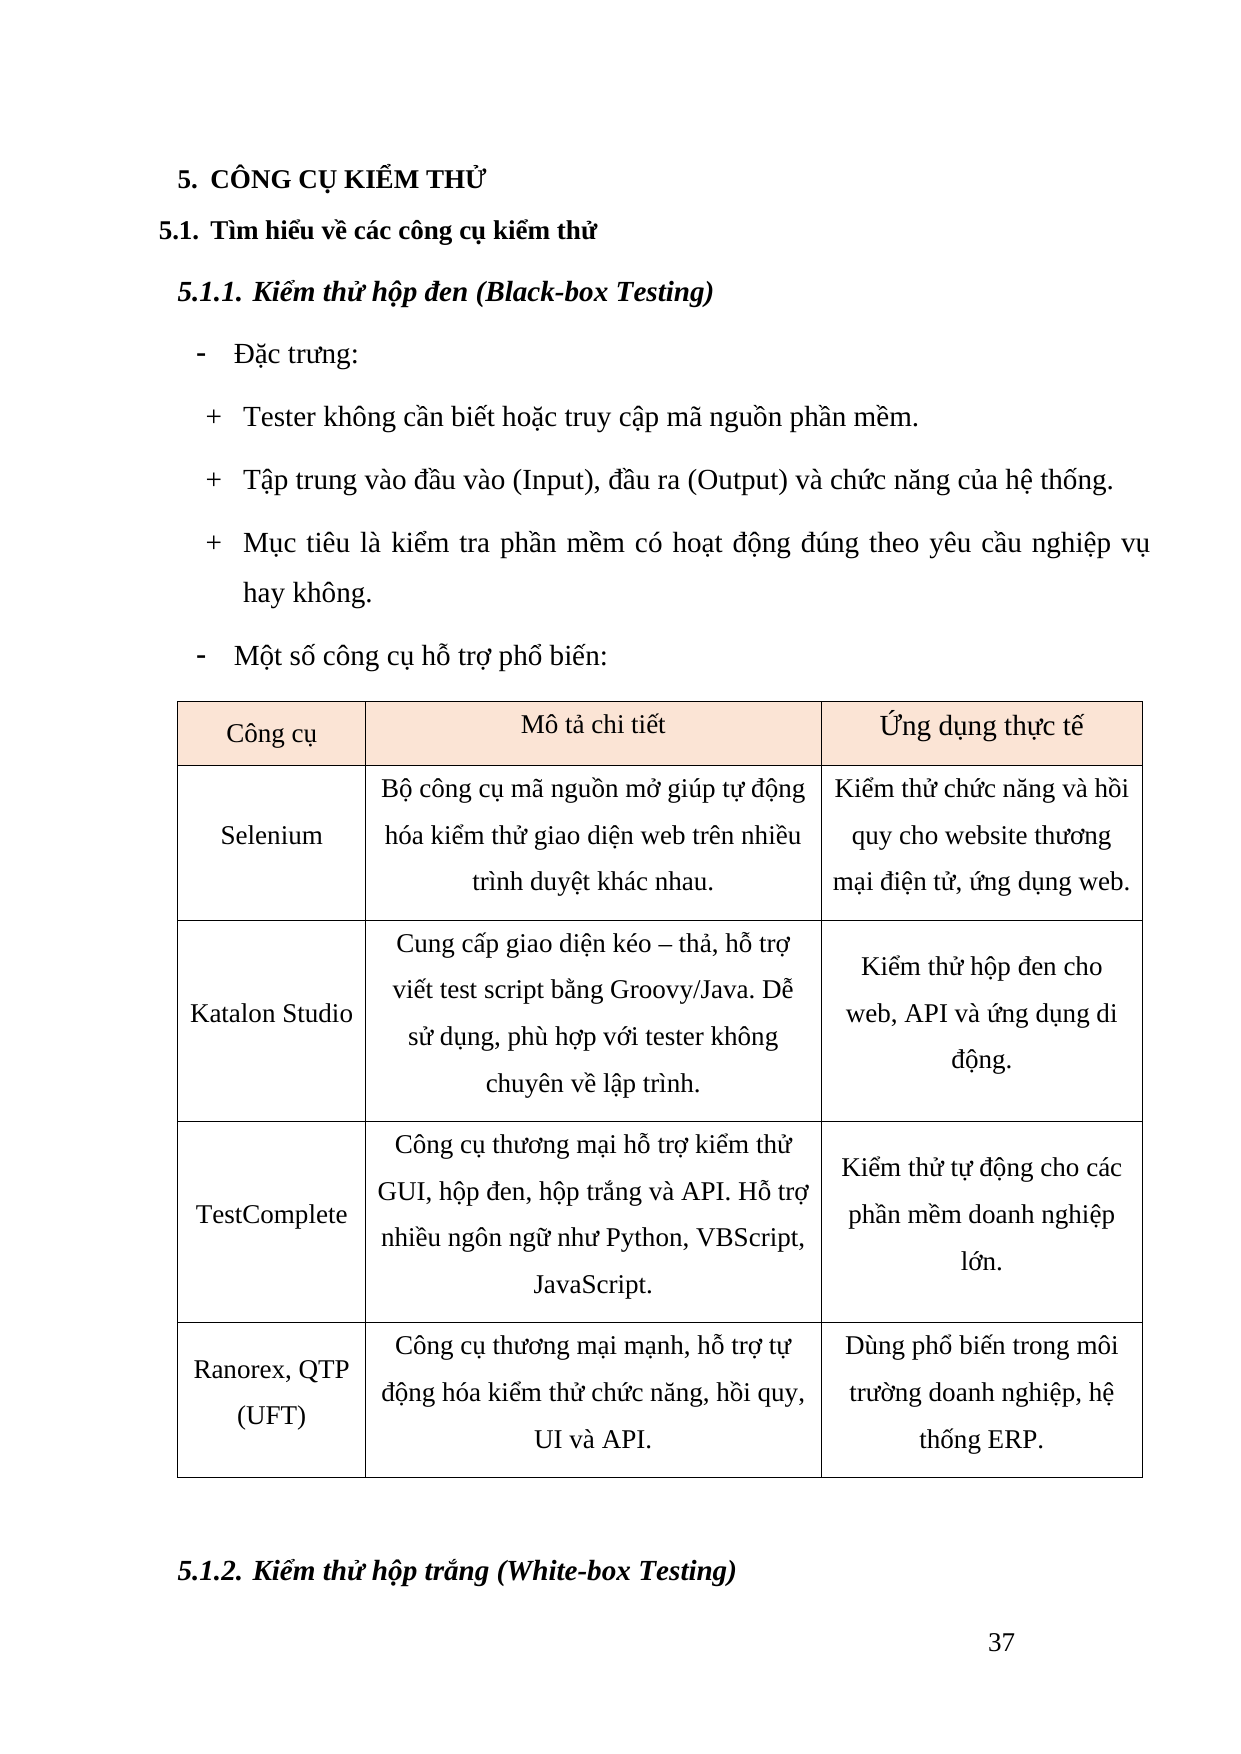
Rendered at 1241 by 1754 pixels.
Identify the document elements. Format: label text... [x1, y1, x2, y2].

list Đặc trưng: [196, 336, 1152, 370]
table_header Công cụ [178, 702, 365, 765]
list Tester không cần biết hoặc truy cập mã nguồn phần mềm. [205, 399, 1152, 433]
table_cell Katalon Studio [178, 921, 365, 1121]
list Mục tiêu là kiểm tra phần mềm có hoạt động đúng theo yêu cầu nghiệp vụ hay không. [205, 525, 1152, 609]
table_cell Selenium [178, 766, 365, 919]
table_cell TestComplete [178, 1122, 365, 1322]
table_cell Bộ công cụ mã nguồn mở giúp tự động hóa kiểm thử giao diện web trên nhiều trình duyệt khác nhau. [366, 766, 821, 919]
list Tập trung vào đầu vào (Input), đầu ra (Output) và chức năng của hệ thống. [205, 462, 1152, 496]
table_cell Kiểm thử hộp đen cho web, API và ứng dụng di động. [822, 921, 1142, 1121]
list Kiểm thử hộp trắng (White-box Testing) [177, 1553, 1152, 1587]
table_cell Ranorex, QTP (UFT) [178, 1323, 365, 1477]
table_header Ứng dụng thực tế [822, 702, 1142, 765]
table_cell Kiểm thử chức năng và hồi quy cho website thương mại điện tử, ứng dụng web. [822, 766, 1142, 919]
table_cell Cung cấp giao diện kéo – thả, hỗ trợ viết test script bằng Groovy/Java. Dễ sử dụng, phù hợp với tester không chuyên về lập trình. [366, 921, 821, 1121]
subtitle CÔNG CỤ KIỂM THỬ [177, 164, 1152, 195]
table_cell Công cụ thương mại hỗ trợ kiểm thử GUI, hộp đen, hộp trắng và API. Hỗ trợ nhiều ngôn ngữ như Python, VBScript, JavaScript. [366, 1122, 821, 1322]
subtitle Tìm hiểu về các công cụ kiểm thử [158, 214, 1152, 246]
table_cell Công cụ thương mại mạnh, hỗ trợ tự động hóa kiểm thử chức năng, hồi quy, UI và API. [366, 1323, 821, 1477]
table_header Mô tả chi tiết [366, 702, 821, 765]
list Kiểm thử hộp đen (Black-box Testing) [177, 274, 1152, 307]
list Một số công cụ hỗ trợ phổ biến: [196, 638, 1152, 672]
table_cell Dùng phổ biến trong môi trường doanh nghiệp, hệ thống ERP. [822, 1323, 1142, 1477]
table_cell Kiểm thử tự động cho các phần mềm doanh nghiệp lớn. [822, 1122, 1142, 1322]
